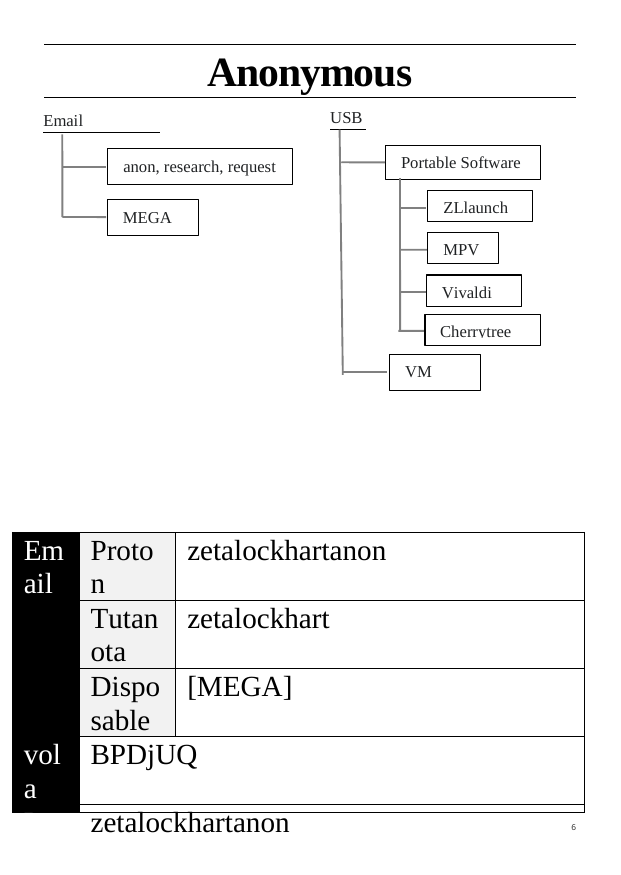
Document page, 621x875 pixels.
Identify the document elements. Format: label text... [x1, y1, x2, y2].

subtitle Anonymous [44, 45, 576, 97]
